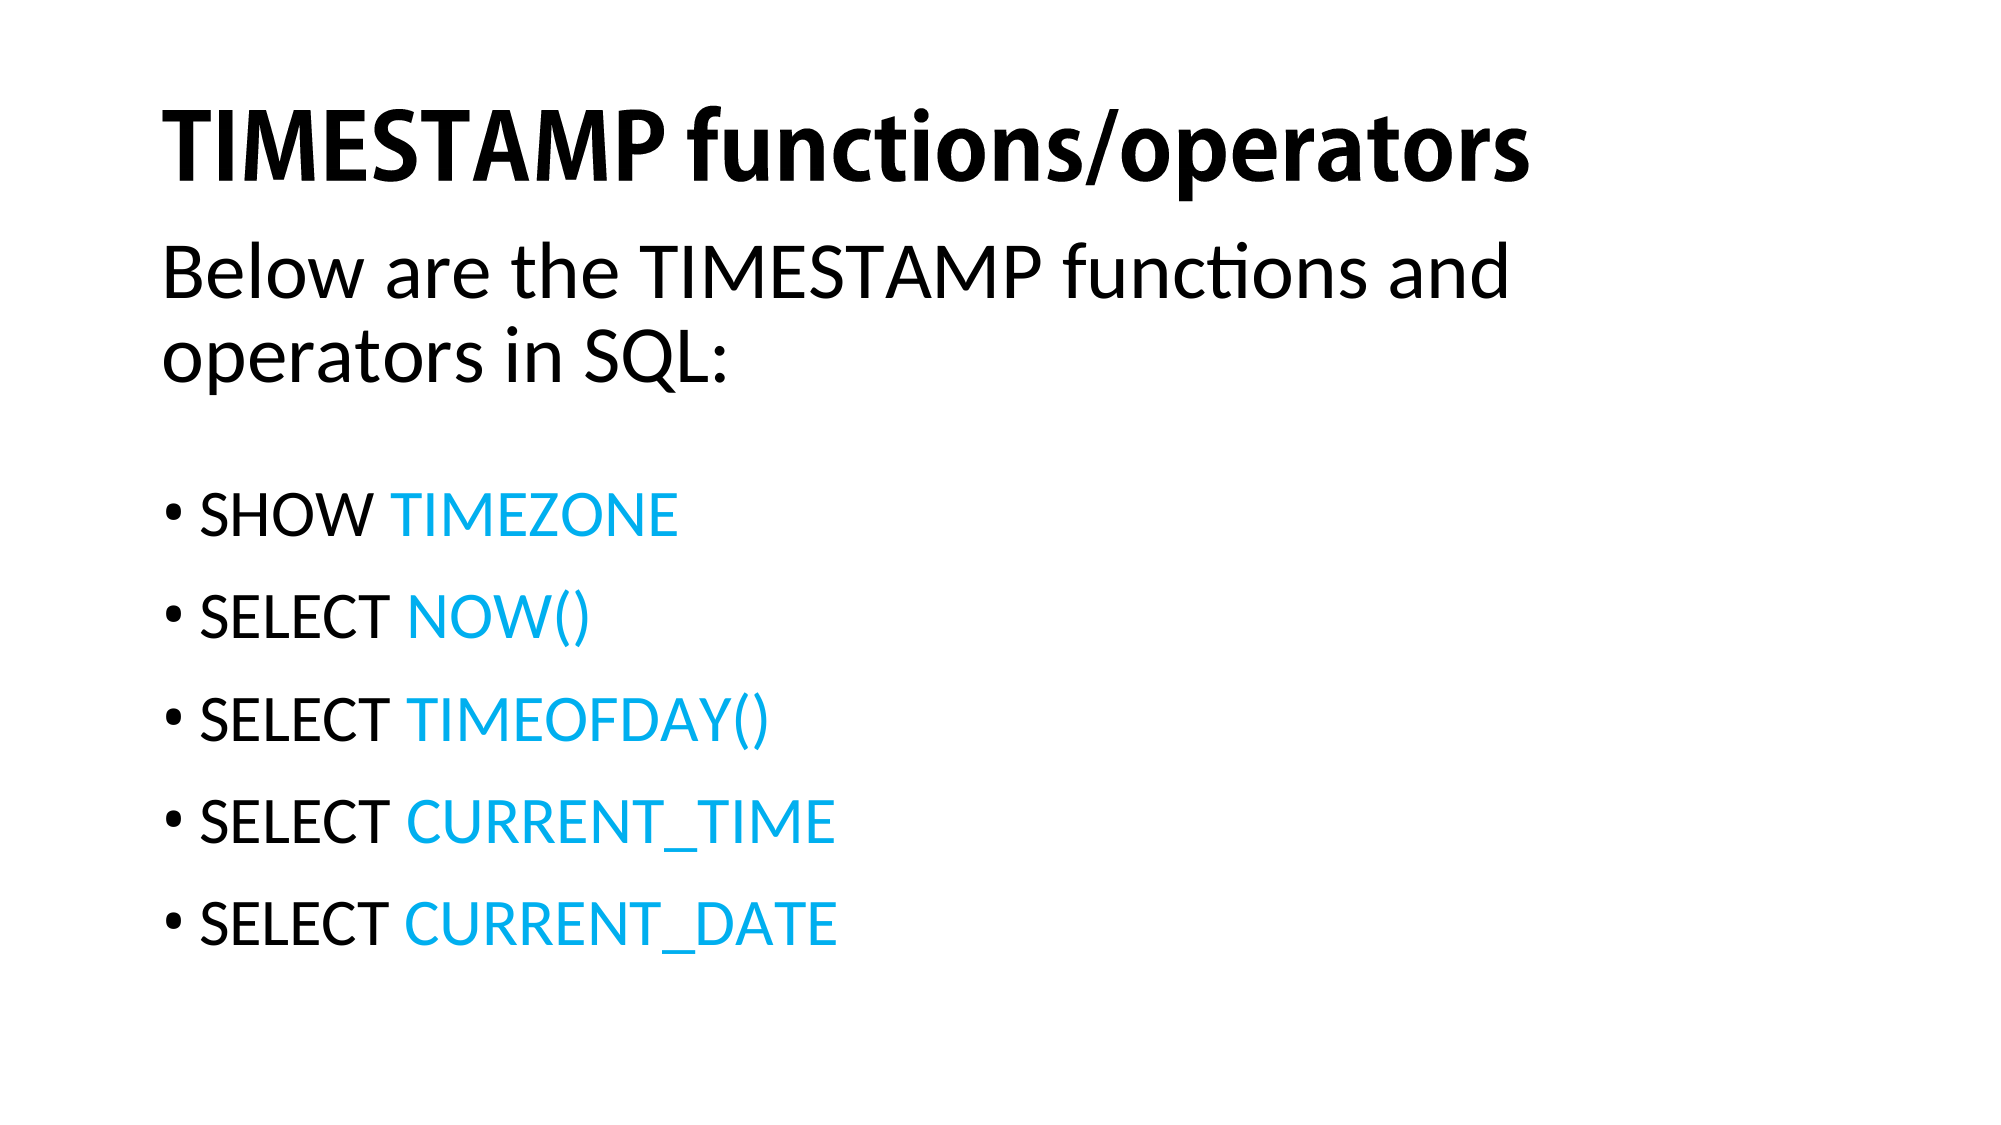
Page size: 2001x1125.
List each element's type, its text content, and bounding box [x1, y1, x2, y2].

list SELECT NOW() [162, 567, 1996, 658]
text Below are the TIMESTAMP functions and operators in SQL: [162, 230, 1842, 403]
subtitle SHOW TIMEZONE [162, 465, 1996, 556]
picture [161, 91, 1579, 207]
subtitle SELECT CURRENT_DATE [162, 874, 1996, 965]
list SELECT CURRENT_TIME [162, 772, 1996, 863]
subtitle SELECT TIMEOFDAY() [162, 670, 1996, 761]
